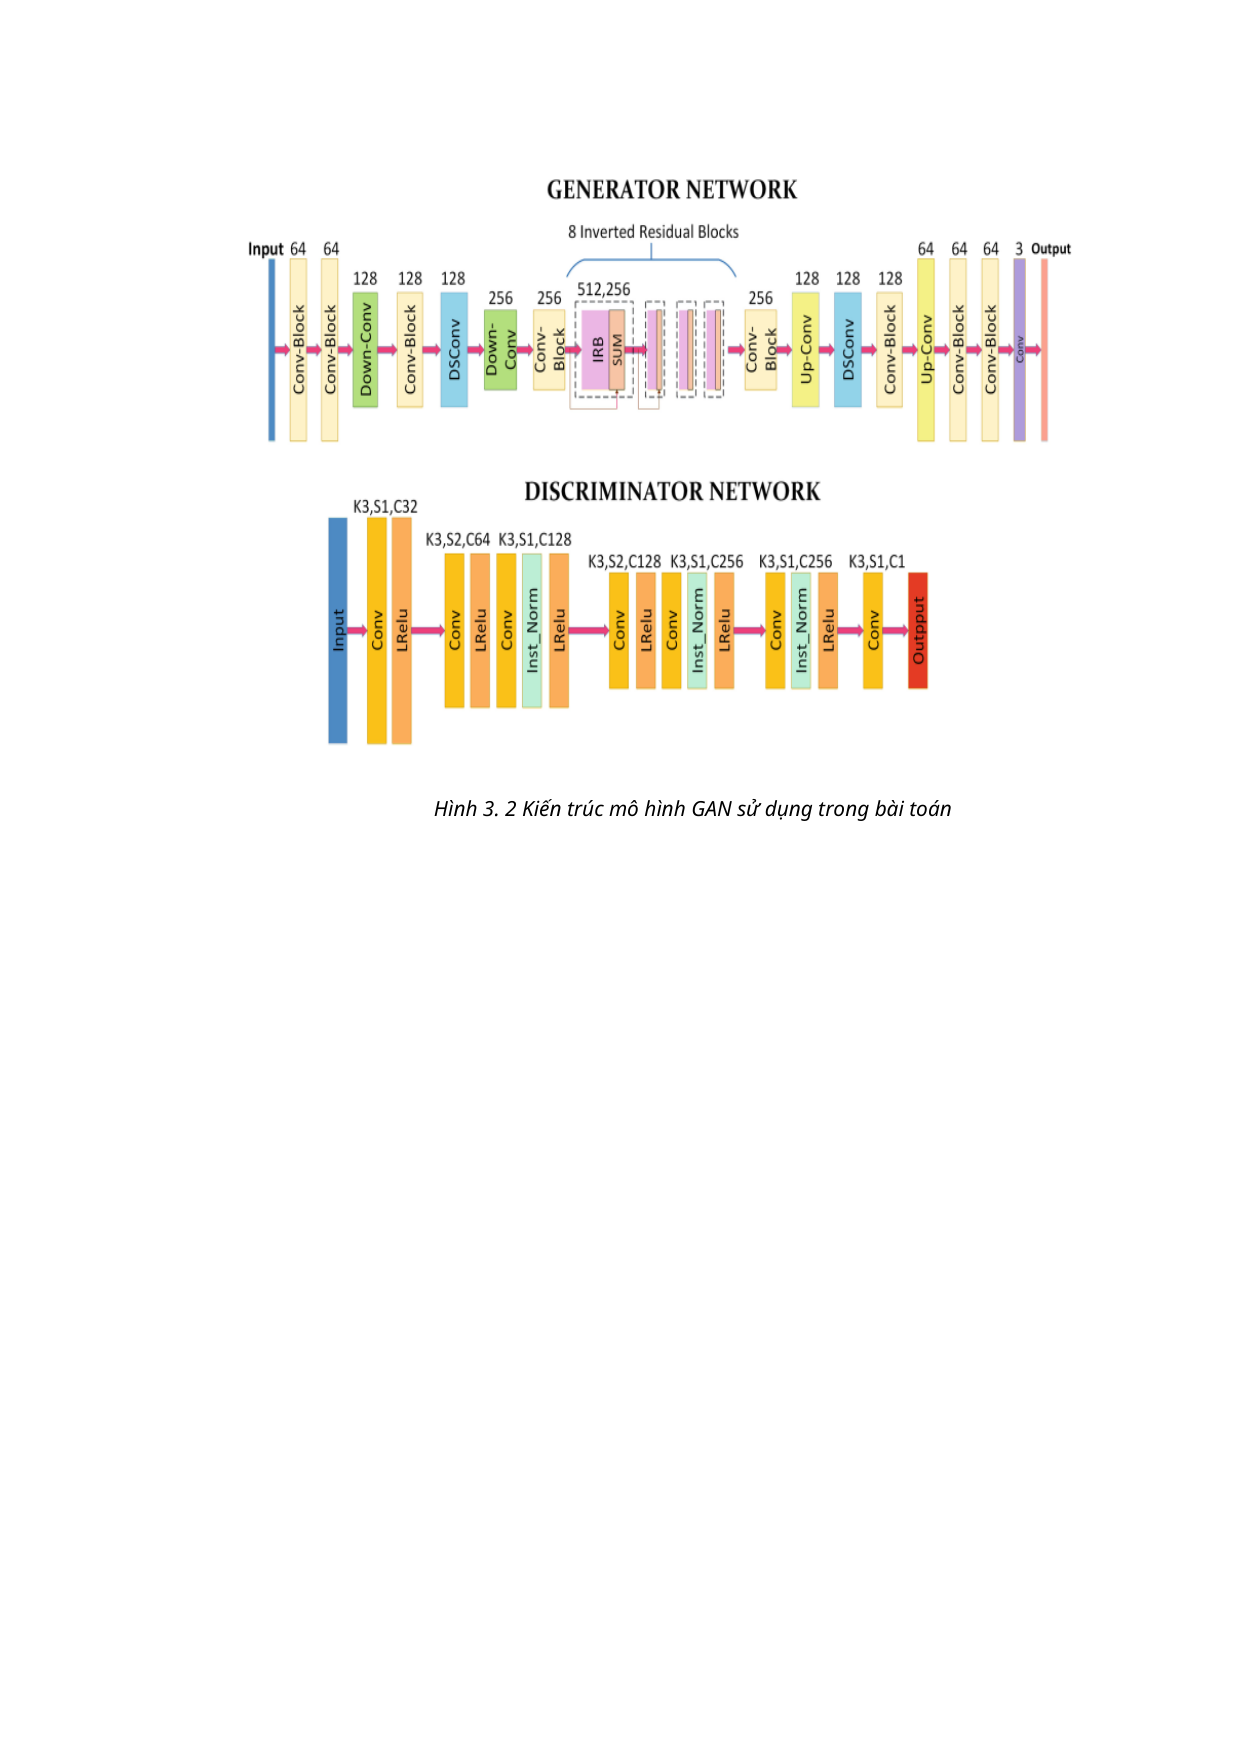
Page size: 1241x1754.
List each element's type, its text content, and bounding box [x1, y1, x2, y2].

picture [213, 154, 1106, 775]
text Hình 3. 2 Kiến trúc mô hình GAN sử dụng trong bài toán [236, 794, 1122, 823]
